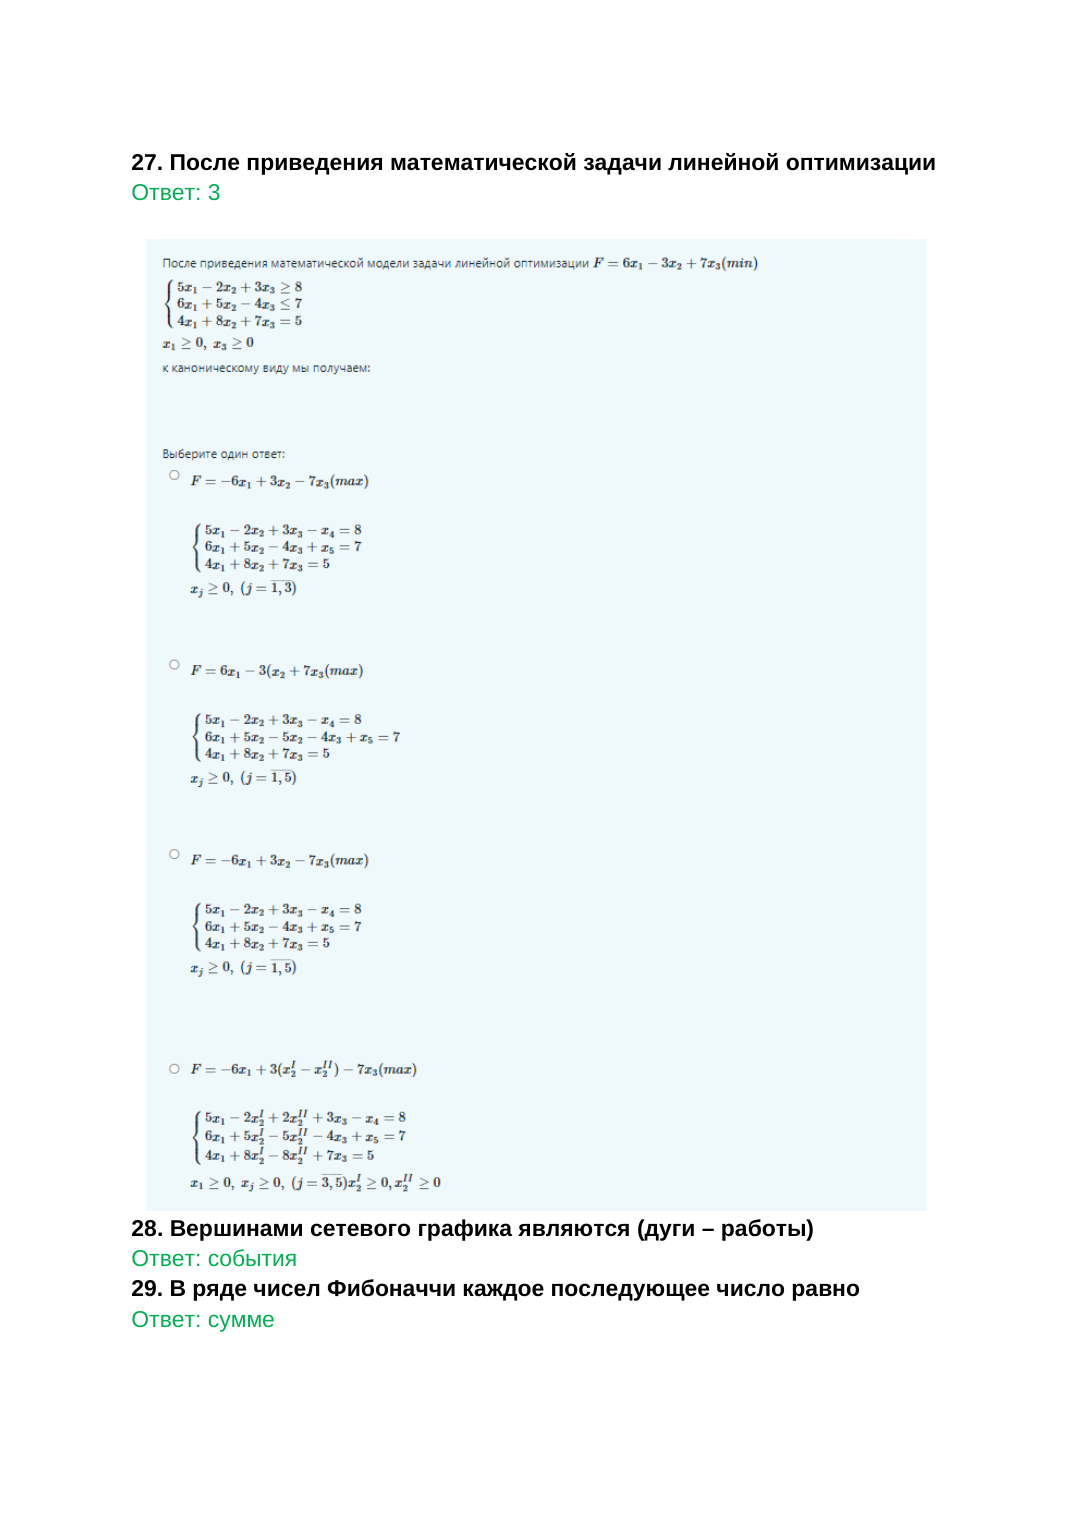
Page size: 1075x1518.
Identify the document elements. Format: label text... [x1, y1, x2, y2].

text Ответ: сумме [131, 1306, 992, 1332]
text 29. В ряде чисел Фибоначчи каждое последующее число равно [131, 1275, 992, 1302]
subtitle 27. После приведения математической задачи линейной оптимизации [131, 148, 992, 175]
text Ответ: события [131, 1245, 992, 1271]
text Ответ: 3 [131, 179, 992, 205]
subtitle 28. Вершинами сетевого графика являются (дуги – работы) [131, 1215, 992, 1241]
picture [131, 239, 927, 1211]
